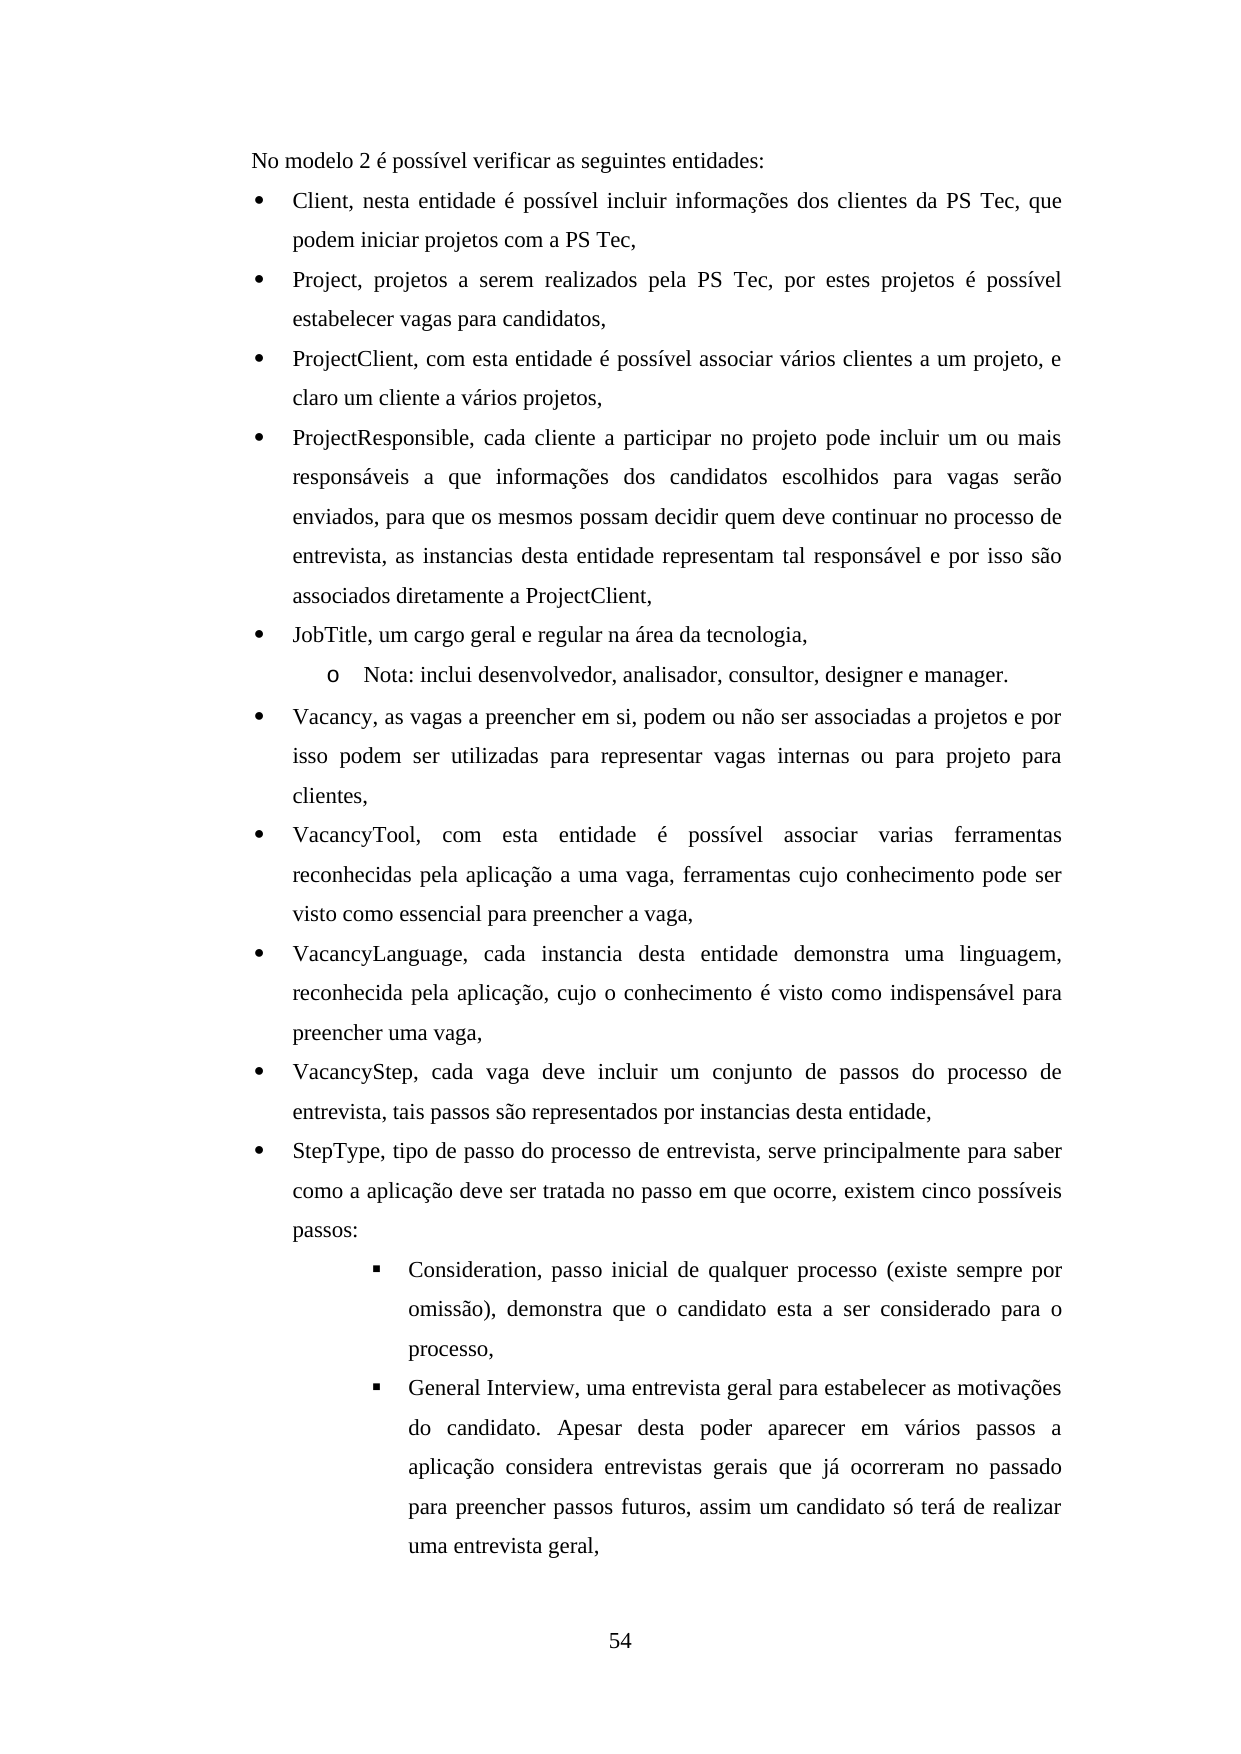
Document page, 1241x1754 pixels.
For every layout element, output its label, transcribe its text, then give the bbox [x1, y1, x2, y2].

list Vacancy, as vagas a preencher em si, podem ou não ser associadas a projetos e por isso podem ser utilizadas para representar vagas internas ou para projeto para clientes, [255, 703, 1063, 808]
list General Interview, uma entrevista geral para estabelecer as motivações do candidato. Apesar desta poder aparecer em vários passos a aplicação considera entrevistas gerais que já ocorreram no passado para preencher passos futuros, assim um candidato só terá de realizar uma entrevista geral, [371, 1374, 1063, 1558]
list StepType, tipo de passo do processo de entrevista, serve principalmente para saber como a aplicação deve ser tratada no passo em que ocorre, existem cinco possíveis passos: [255, 1137, 1063, 1243]
list Project, projetos a serem realizados pela PS Tec, por estes projetos é possível estabelecer vagas para candidatos, [255, 266, 1063, 332]
list VacancyLanguage, cada instancia desta entidade demonstra uma linguagem, reconhecida pela aplicação, cujo o conhecimento é visto como indispensável para preencher uma vaga, [255, 940, 1063, 1045]
list Consideration, passo inicial de qualquer processo (existe sempre por omissão), demonstra que o candidato esta a ser considerado para o processo, [371, 1256, 1063, 1361]
list VacancyStep, cada vaga deve incluir um conjunto de passos do processo de entrevista, tais passos são representados por instancias desta entidade, [255, 1058, 1063, 1124]
list ProjectClient, com esta entidade é possível associar vários clientes a um projeto, e claro um cliente a vários projetos, [255, 345, 1063, 411]
list Client, nesta entidade é possível incluir informações dos clientes da PS Tec, que podem iniciar projetos com a PS Tec, [255, 187, 1063, 253]
text No modelo 2 é possível verificar as seguintes entidades: [177, 148, 1063, 174]
list JobTitle, um cargo geral e regular na área da tecnologia, [255, 621, 1063, 648]
list VacancyTool, com esta entidade é possível associar varias ferramentas reconhecidas pela aplicação a uma vaga, ferramentas cujo conhecimento pode ser visto como essencial para preencher a vaga, [255, 822, 1063, 927]
list Nota: inclui desenvolvedor, analisador, consultor, designer e manager. [326, 661, 1063, 689]
list ProjectResponsible, cada cliente a participar no projeto pode incluir um ou mais responsáveis a que informações dos candidatos escolhidos para vagas serão enviados, para que os mesmos possam decidir quem deve continuar no processo de entrevista, as instancias desta entidade representam tal responsável e por isso são associados diretamente a ProjectClient, [255, 424, 1063, 608]
